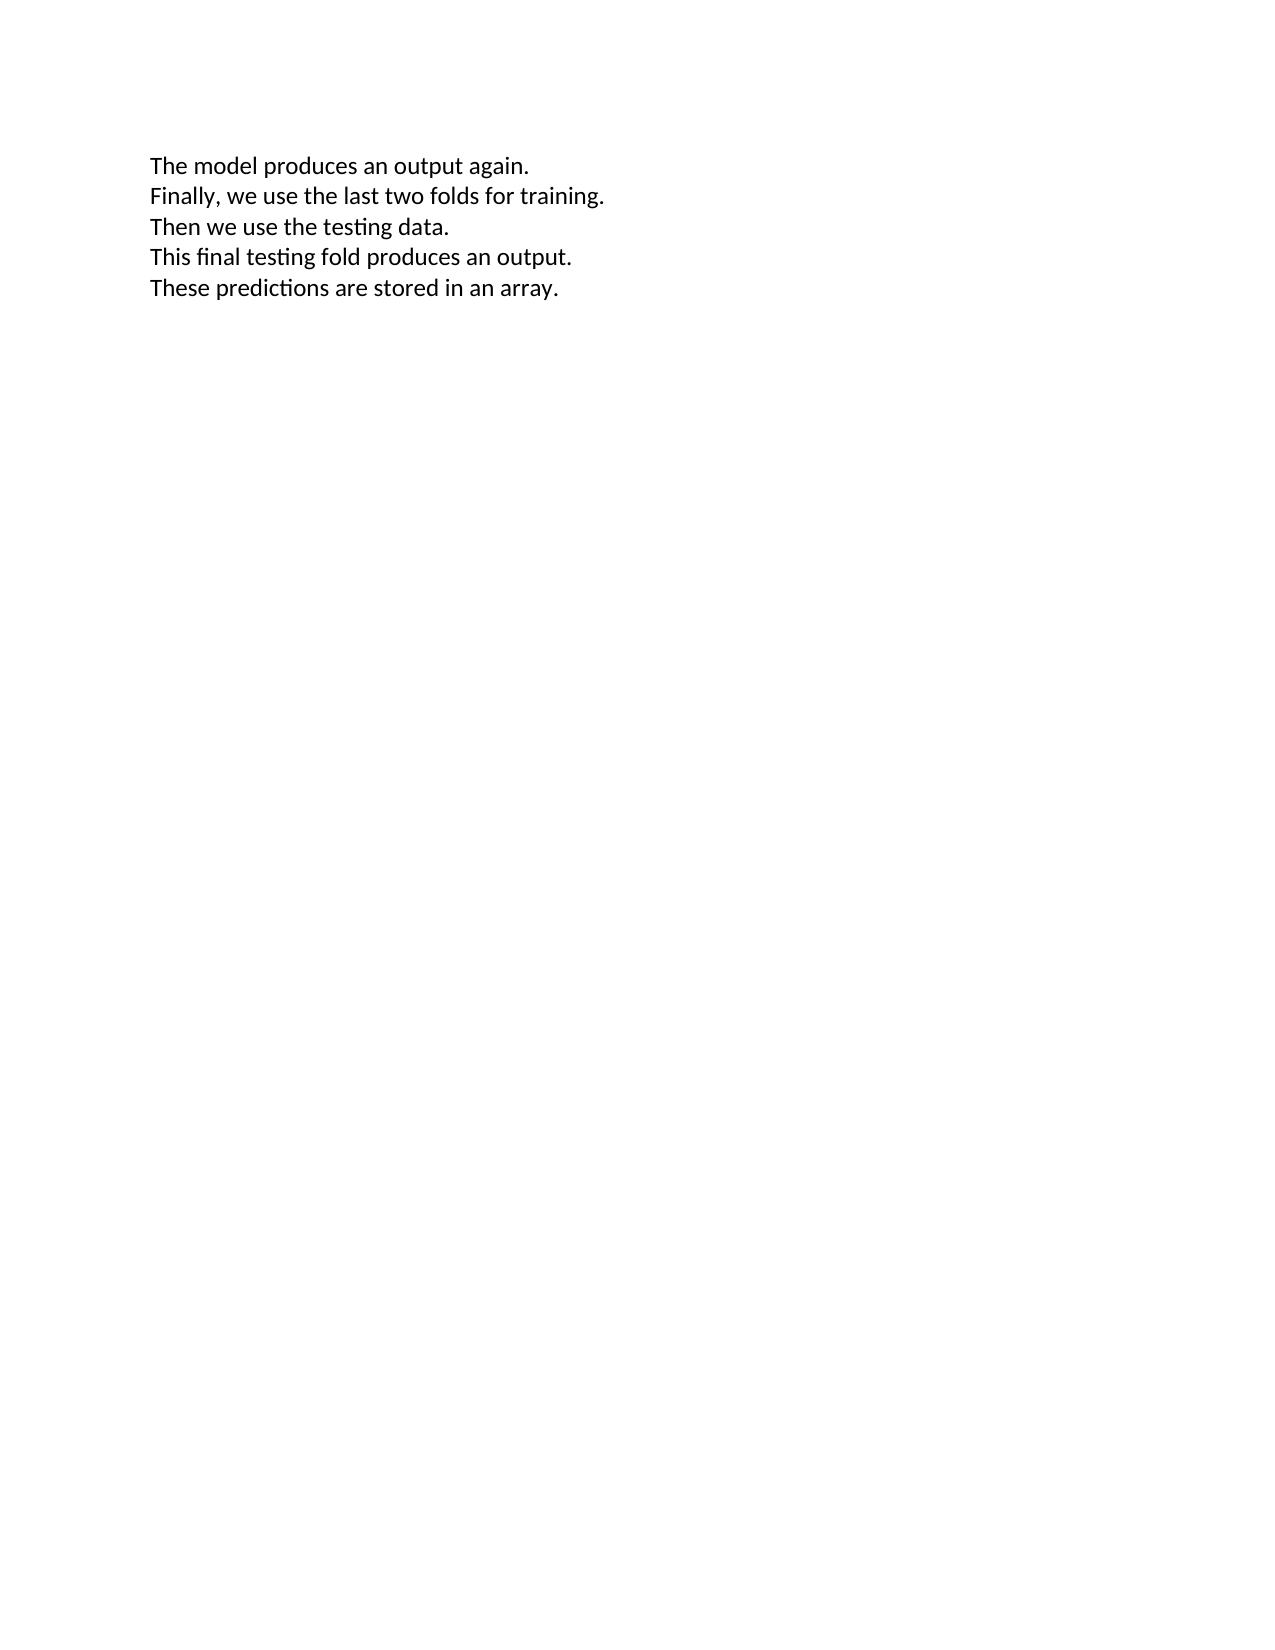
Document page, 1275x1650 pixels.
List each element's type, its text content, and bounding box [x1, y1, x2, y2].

text Finally, we use the last two folds for training. [150, 181, 1125, 211]
text These predictions are stored in an array. [150, 272, 1125, 303]
text Then we use the testing data. [150, 211, 1125, 242]
text The model produces an output again. [150, 150, 1125, 181]
text This final testing fold produces an output. [150, 242, 1125, 272]
